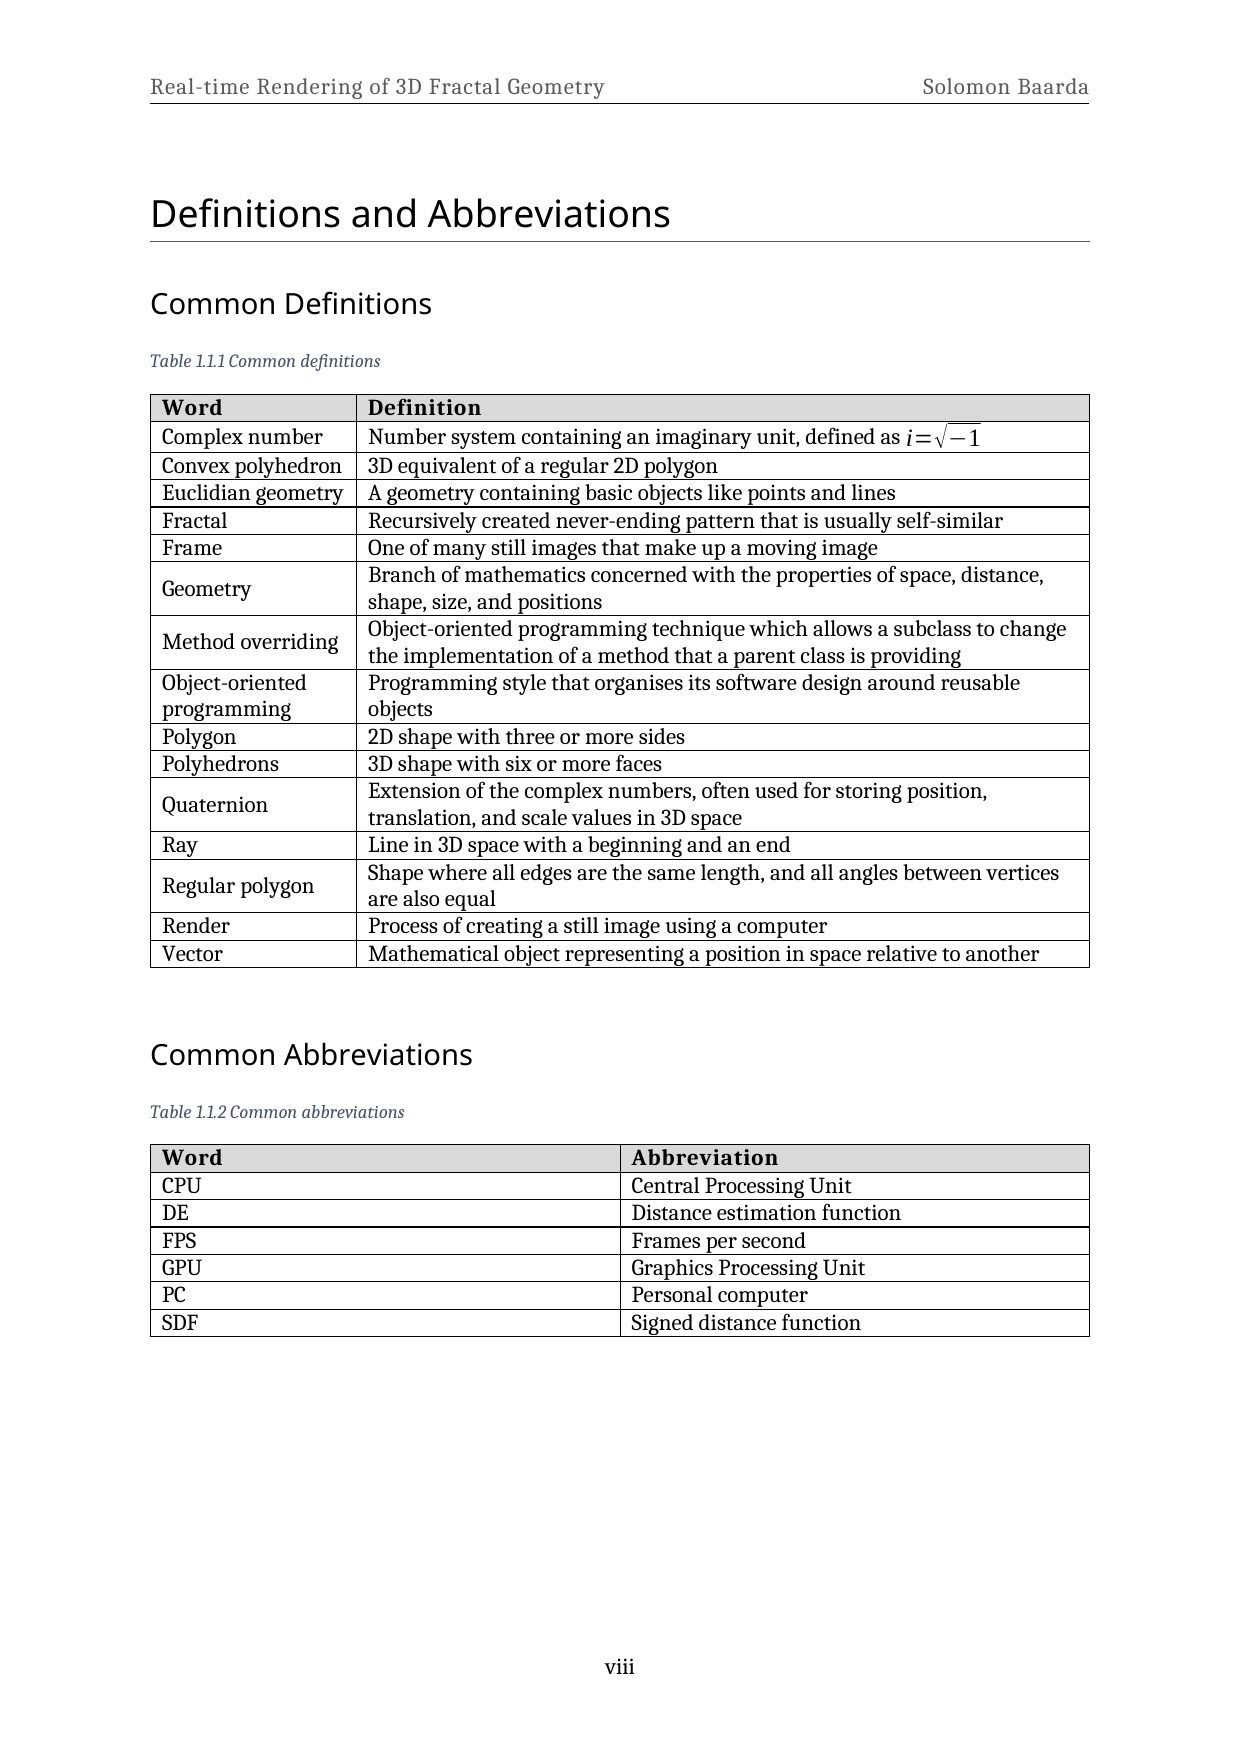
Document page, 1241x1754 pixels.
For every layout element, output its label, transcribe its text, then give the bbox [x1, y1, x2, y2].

text Table 1.1.2 Common abbreviations [150, 1102, 1090, 1123]
table_cell Programming style that organises its software design around reusable objects [357, 670, 1089, 722]
table_cell Geometry [151, 562, 356, 615]
table_cell One of many still images that make up a moving image [357, 535, 1089, 561]
table_header Word [151, 395, 356, 421]
table_cell Signed distance function [621, 1310, 1089, 1336]
table_cell Fractal [151, 508, 356, 534]
table_header Definition [357, 395, 1089, 421]
table_cell Line in 3D space with a beginning and an end [357, 832, 1089, 858]
table_cell DE [151, 1200, 620, 1226]
table_cell Complex number [151, 422, 356, 452]
table_cell Convex polyhedron [151, 453, 356, 479]
table_cell 3D equivalent of a regular 2D polygon [357, 453, 1089, 479]
table_cell Frame [151, 535, 356, 561]
table_cell PC [151, 1282, 620, 1308]
table_cell Polyhedrons [151, 751, 356, 777]
table_cell Number system containing an imaginary unit, defined as [357, 422, 1089, 452]
table_cell Render [151, 913, 356, 939]
table_cell GPU [151, 1255, 620, 1281]
table_cell FPS [151, 1228, 620, 1254]
table_cell Euclidian geometry [151, 480, 356, 506]
table_cell Graphics Processing Unit [621, 1255, 1089, 1281]
table_cell A geometry containing basic objects like points and lines [357, 480, 1089, 506]
table_cell Process of creating a still image using a computer [357, 913, 1089, 939]
table_cell Frames per second [621, 1228, 1089, 1254]
subtitle Definitions and Abbreviations [150, 187, 1090, 241]
table_cell Quaternion [151, 778, 356, 831]
table_cell Mathematical object representing a position in space relative to another [357, 941, 1089, 967]
table_cell Object-oriented programming [151, 670, 356, 722]
table_cell Object-oriented programming technique which allows a subclass to change the implementation of a method that a parent class is providing [357, 616, 1089, 669]
table_cell Vector [151, 941, 356, 967]
text Table 1.1.1 Common definitions [150, 351, 1090, 373]
table_header Word [151, 1145, 620, 1172]
table_cell Method overriding [151, 616, 356, 669]
table_cell Recursively created never-ending pattern that is usually self-similar [357, 508, 1089, 534]
table_cell SDF [151, 1310, 620, 1336]
subtitle Common Abbreviations [150, 1034, 1090, 1074]
table_cell Extension of the complex numbers, often used for storing position, translation, and scale values in 3D space [357, 778, 1089, 831]
subtitle Common Definitions [150, 283, 1090, 323]
table_cell Polygon [151, 724, 356, 750]
table_cell Distance estimation function [621, 1200, 1089, 1226]
table_cell Ray [151, 832, 356, 858]
table_cell Shape where all edges are the same length, and all angles between vertices are also equal [357, 860, 1089, 912]
table_cell 3D shape with six or more faces [357, 751, 1089, 777]
table_cell 2D shape with three or more sides [357, 724, 1089, 750]
table_cell Personal computer [621, 1282, 1089, 1308]
table_cell Branch of mathematics concerned with the properties of space, distance, shape, size, and positions [357, 562, 1089, 615]
table_cell CPU [151, 1173, 620, 1199]
table_cell Regular polygon [151, 860, 356, 912]
table_cell Central Processing Unit [621, 1173, 1089, 1199]
table_header Abbreviation [621, 1145, 1089, 1172]
